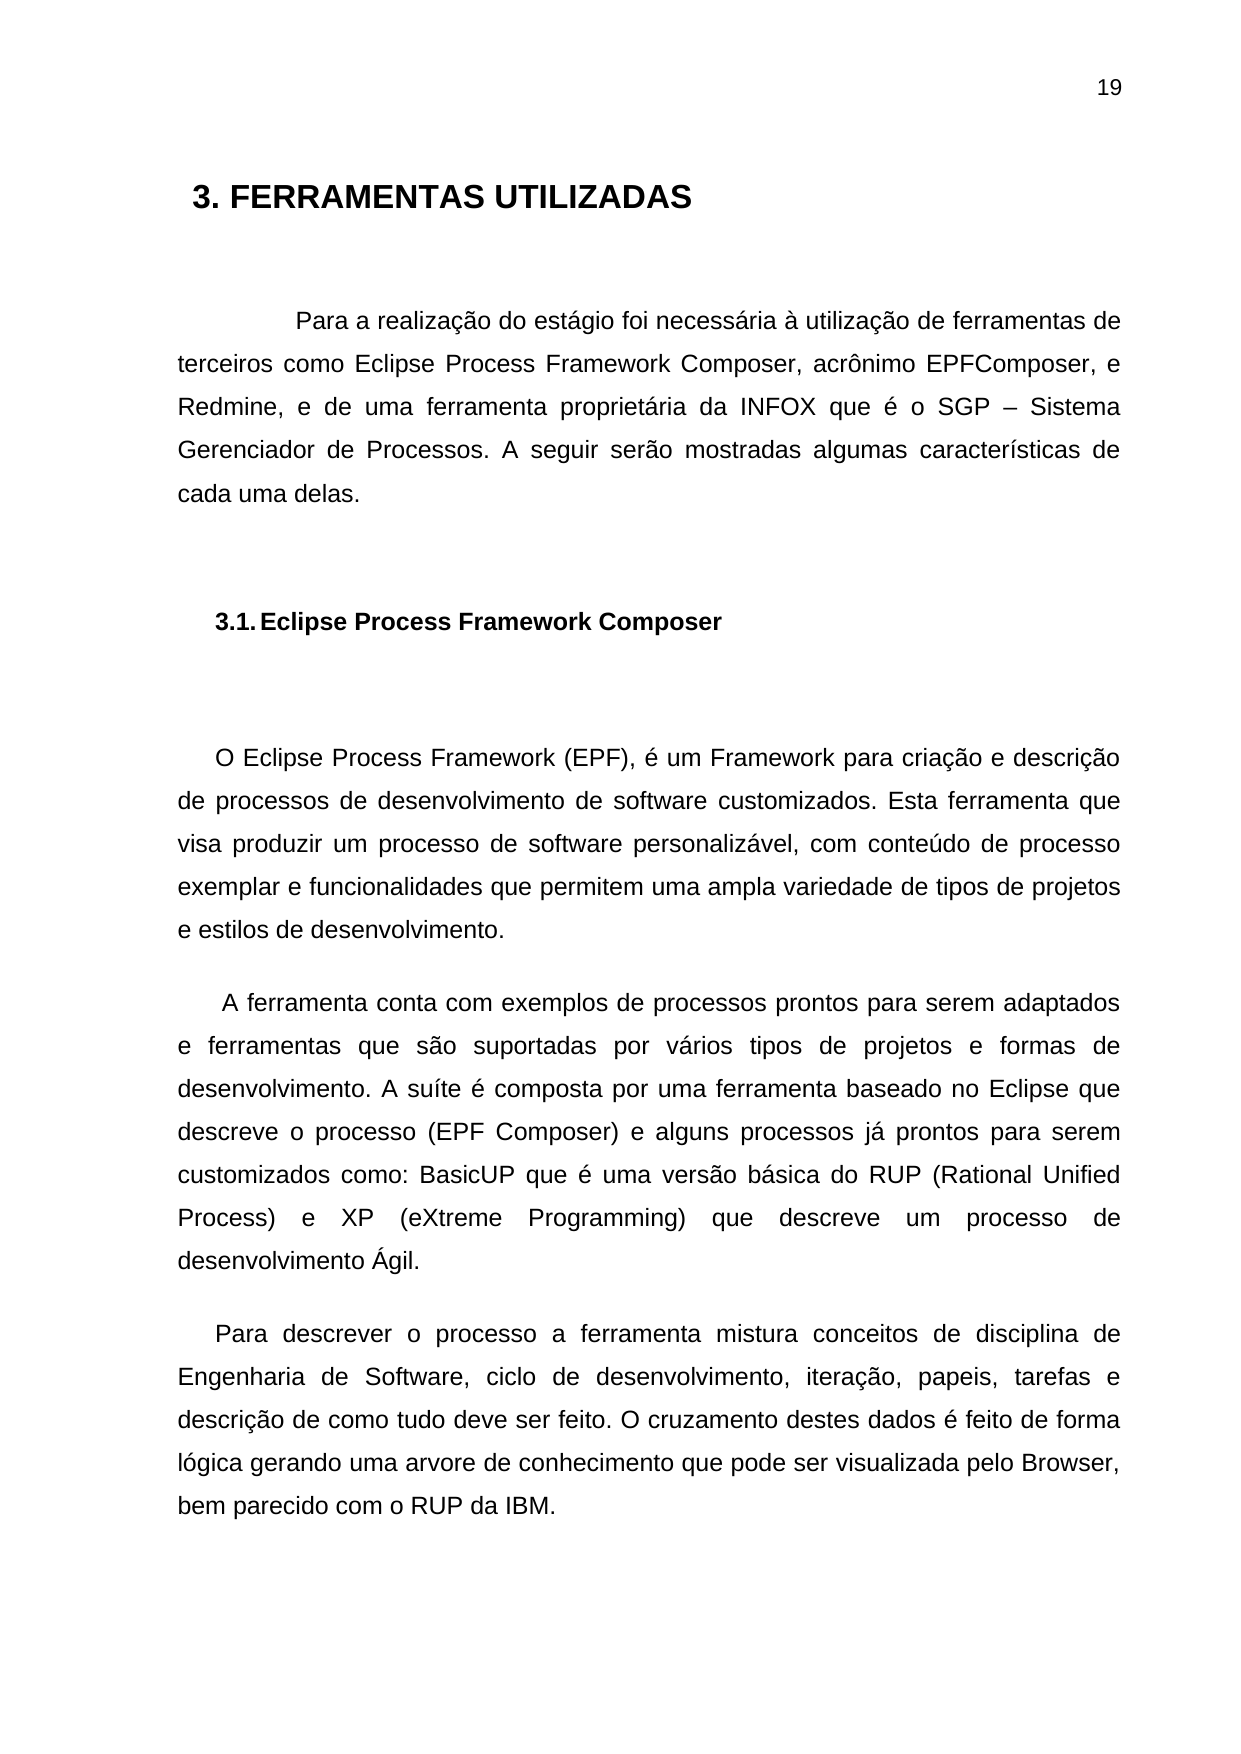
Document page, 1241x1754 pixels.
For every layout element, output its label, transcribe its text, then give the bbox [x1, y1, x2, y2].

text O Eclipse Process Framework (EPF), é um Framework para criação e descrição de processos de desenvolvimento de software customizados. Esta ferramenta que visa produzir um processo de software personalizável, com conteúdo de processo exemplar e funcionalidades que permitem uma ampla variedade de tipos de projetos e estilos de desenvolvimento. [177, 743, 1122, 944]
text Para a realização do estágio foi necessária à utilização de ferramentas de terceiros como Eclipse Process Framework Composer, acrônimo EPFComposer, e Redmine, e de uma ferramenta proprietária da INFOX que é o SGP – Sistema Gerenciador de Processos. A seguir serão mostradas algumas características de cada uma delas. [177, 306, 1122, 507]
text A ferramenta conta com exemplos de processos prontos para serem adaptados e ferramentas que são suportadas por vários tipos de projetos e formas de desenvolvimento. A suíte é composta por uma ferramenta baseado no Eclipse que descreve o processo (EPF Composer) e alguns processos já prontos para serem customizados como: BasicUP que é uma versão básica do RUP (Rational Unified Process) e XP (eXtreme Programming) que descreve um processo de desenvolvimento Ágil. [177, 988, 1122, 1275]
list FERRAMENTAS UTILIZADAS [192, 177, 1122, 216]
text Para descrever o processo a ferramenta mistura conceitos de disciplina de Engenharia de Software, ciclo de desenvolvimento, iteração, papeis, tarefas e descrição de como tudo deve ser feito. O cruzamento destes dados é feito de forma lógica gerando uma arvore de conhecimento que pode ser visualizada pelo Browser, bem parecido com o RUP da IBM. [177, 1319, 1122, 1520]
list Eclipse Process Framework Composer [215, 607, 1122, 635]
